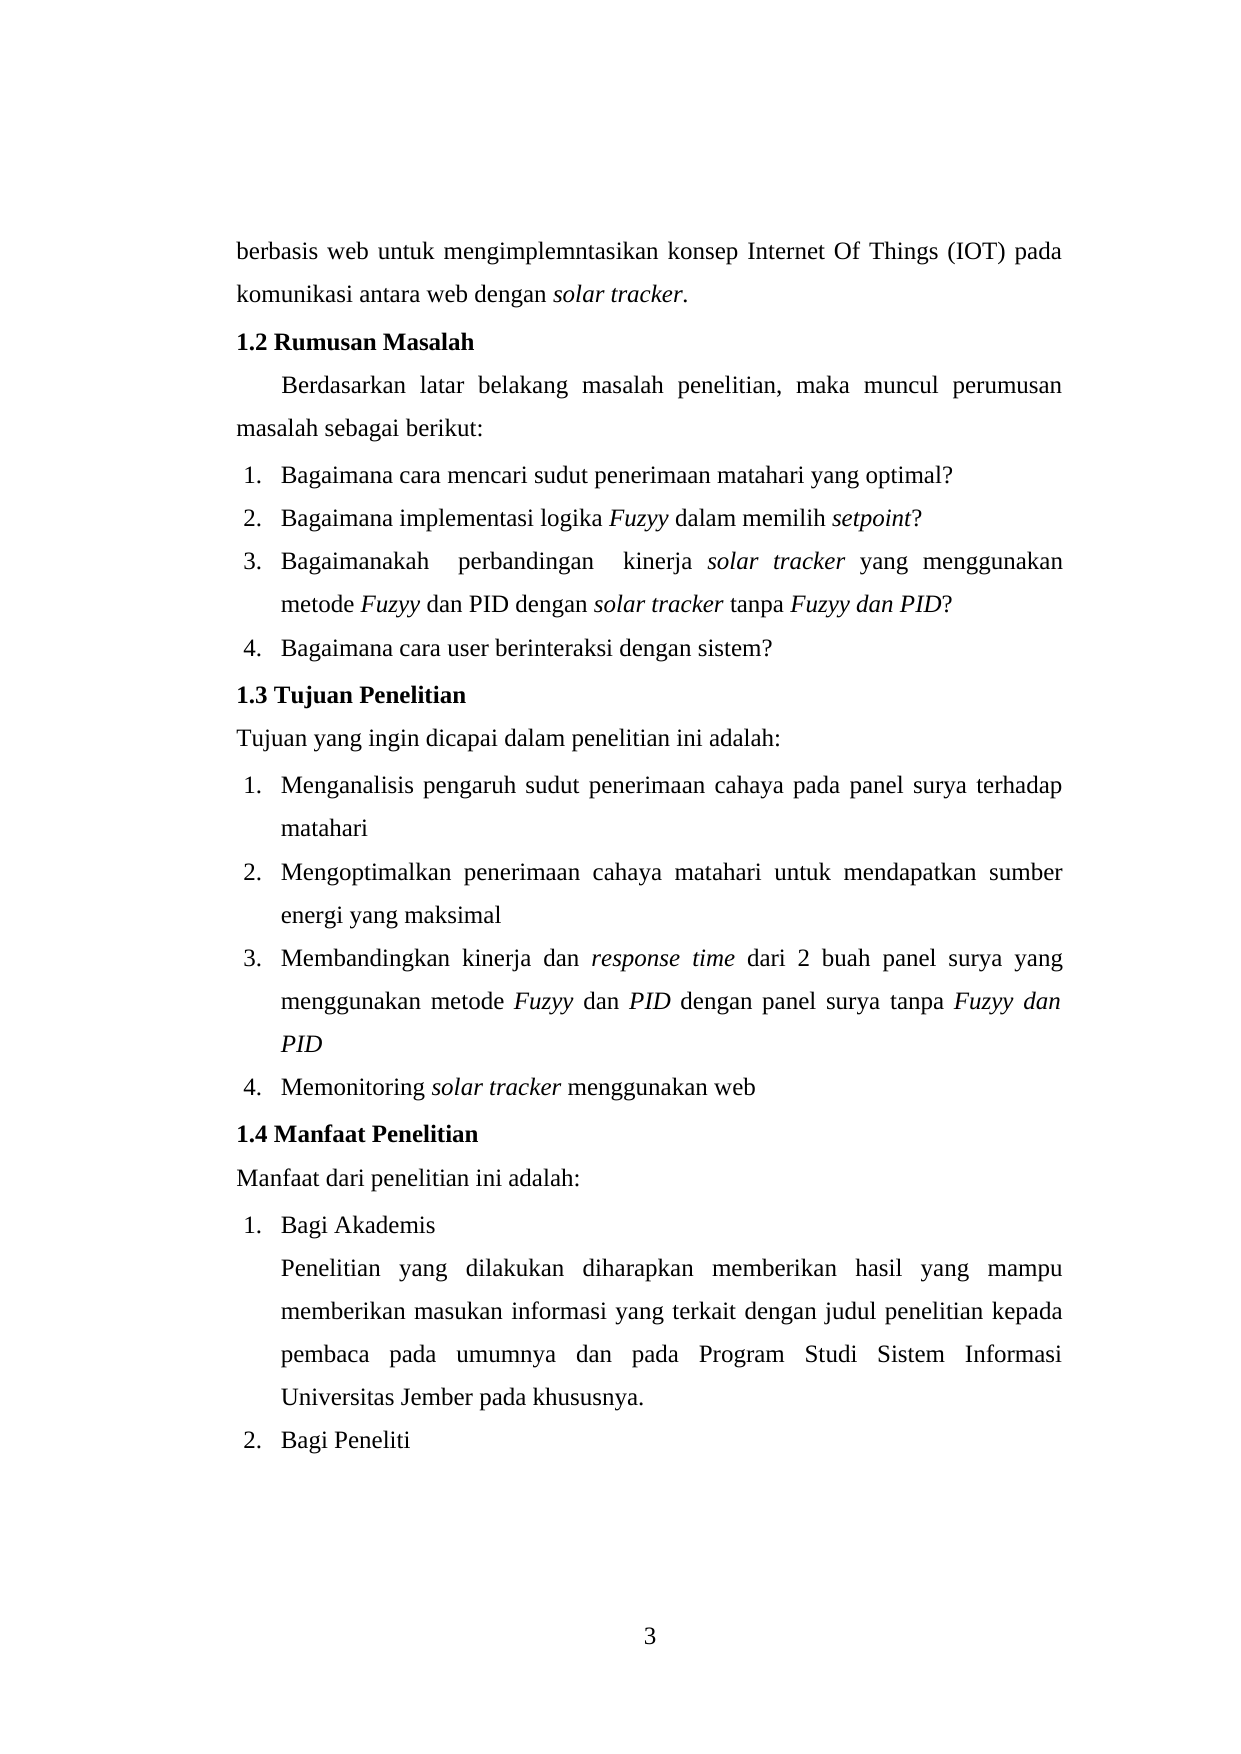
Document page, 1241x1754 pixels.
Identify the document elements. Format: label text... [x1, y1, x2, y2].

list Membandingkan kinerja dan response time dari 2 buah panel surya yang menggunakan metode Fuzyy dan PID dengan panel surya tanpa Fuzyy dan PID [243, 943, 1063, 1058]
list Penelitian yang dilakukan diharapkan memberikan hasil yang mampu memberikan masukan informasi yang terkait dengan judul penelitian kepada pembaca pada umumnya dan pada Program Studi Sistem Informasi Universitas Jember pada khususnya. [281, 1253, 1063, 1411]
text Tujuan yang ingin dicapai dalam penelitian ini adalah: [236, 723, 1063, 752]
text Berdasarkan latar belakang masalah penelitian, maka muncul perumusan masalah sebagai berikut: [236, 370, 1063, 442]
subtitle Manfaat Penelitian [236, 1119, 1063, 1148]
list Bagaimanakah perbandingan kinerja solar tracker yang menggunakan metode Fuzyy dan PID dengan solar tracker tanpa Fuzyy dan PID? [243, 546, 1063, 618]
list Bagaimana cara user berinteraksi dengan sistem? [243, 633, 1063, 661]
list Bagi Peneliti [243, 1426, 1063, 1454]
list Mengoptimalkan penerimaan cahaya matahari untuk mendapatkan sumber energi yang maksimal [243, 857, 1063, 928]
subtitle Rumusan Masalah [236, 327, 1063, 355]
subtitle Tujuan Penelitian [236, 680, 1063, 709]
text Manfaat dari penelitian ini adalah: [236, 1163, 1063, 1191]
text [236, 236, 1063, 308]
list Bagi Akademis [243, 1210, 1063, 1239]
list Menganalisis pengaruh sudut penerimaan cahaya pada panel surya terhadap matahari [243, 770, 1063, 842]
list Memonitoring solar tracker menggunakan web [243, 1072, 1063, 1101]
list Bagaimana cara mencari sudut penerimaan matahari yang optimal? [243, 460, 1063, 489]
list Bagaimana implementasi logika Fuzyy dalam memilih setpoint? [243, 503, 1063, 532]
